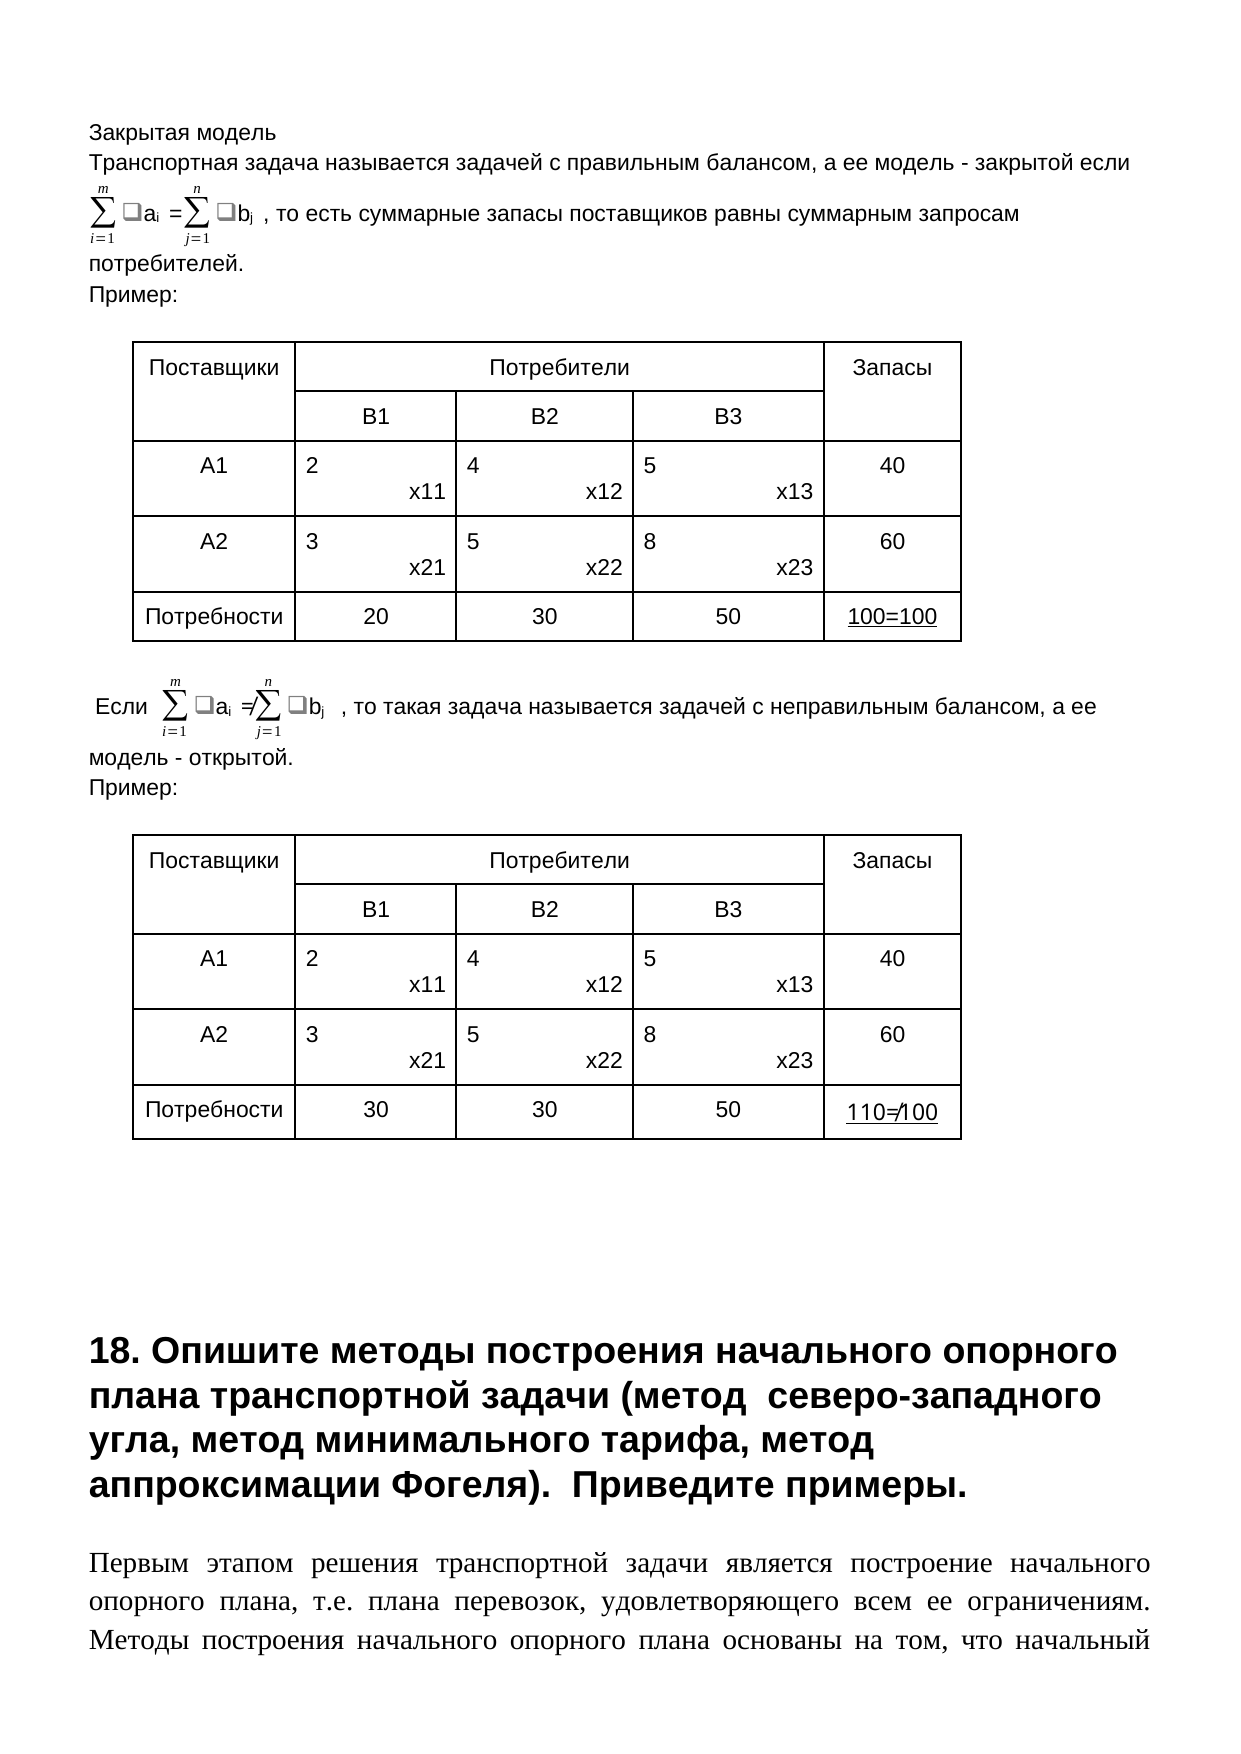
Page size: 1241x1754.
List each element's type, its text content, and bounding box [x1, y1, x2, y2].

table_cell 2 x11 [296, 935, 455, 1008]
table_cell A1 [134, 935, 294, 1008]
table_cell B3 [634, 392, 823, 439]
table_cell 40 [825, 935, 960, 1008]
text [88, 1545, 1152, 1655]
table_cell 8 x23 [634, 1010, 823, 1084]
table_cell B3 [634, 885, 823, 933]
table_cell [825, 1086, 960, 1138]
table_header Потребители [296, 836, 823, 883]
table_cell 5 x13 [634, 935, 823, 1008]
table_cell B1 [296, 392, 455, 439]
table_header Поставщики [134, 836, 294, 933]
table_cell 50 [634, 593, 823, 640]
table_cell B2 [457, 885, 632, 933]
table_cell A1 [134, 442, 294, 515]
table_cell B1 [296, 885, 455, 933]
table_cell 5 x22 [457, 1010, 632, 1084]
table_cell Потребности [134, 593, 294, 640]
text Если ai bj , то такая задача называется задачей с неправильным балансом, а ее модель - открытой. [88, 672, 1152, 770]
table_cell 30 [296, 1086, 455, 1138]
table_cell 30 [457, 1086, 632, 1138]
table_cell A2 [134, 517, 294, 591]
table_cell 50 [634, 1086, 823, 1138]
table_cell 4 x12 [457, 442, 632, 515]
table_cell 2 x11 [296, 442, 455, 515]
table_header Запасы [825, 836, 960, 933]
subtitle 18. Опишите методы построения начального опорного плана транспортной задачи (метод северо-западного угла, метод минимального тарифа, метод аппроксимации Фогеля). Приведите примеры. [88, 1329, 1152, 1505]
table_cell 20 [296, 593, 455, 640]
table_header Поставщики [134, 343, 294, 439]
table_cell 3 x21 [296, 1010, 455, 1084]
table_cell 40 [825, 442, 960, 515]
text Пример: [88, 774, 1152, 800]
table_cell 5 x13 [634, 442, 823, 515]
table_cell 4 x12 [457, 935, 632, 1008]
text Пример: [88, 281, 1152, 307]
table_cell 5 x22 [457, 517, 632, 591]
table_cell 100=100 [825, 593, 960, 640]
table_header Потребители [296, 343, 823, 390]
table_cell 30 [457, 593, 632, 640]
table_cell Потребности [134, 1086, 294, 1138]
table_header Запасы [825, 343, 960, 439]
text Закрытая модель [88, 119, 1152, 145]
text Транспортная задача называется задачей с правильным балансом, а ее модель - закрытой если ai =bj , то есть суммарные запасы поставщиков равны суммарным запросам потребителей. [88, 149, 1152, 277]
table_cell B2 [457, 392, 632, 439]
table_cell A2 [134, 1010, 294, 1084]
table_cell 60 [825, 1010, 960, 1084]
table_cell 3 x21 [296, 517, 455, 591]
table_cell 8 x23 [634, 517, 823, 591]
table_cell 60 [825, 517, 960, 591]
